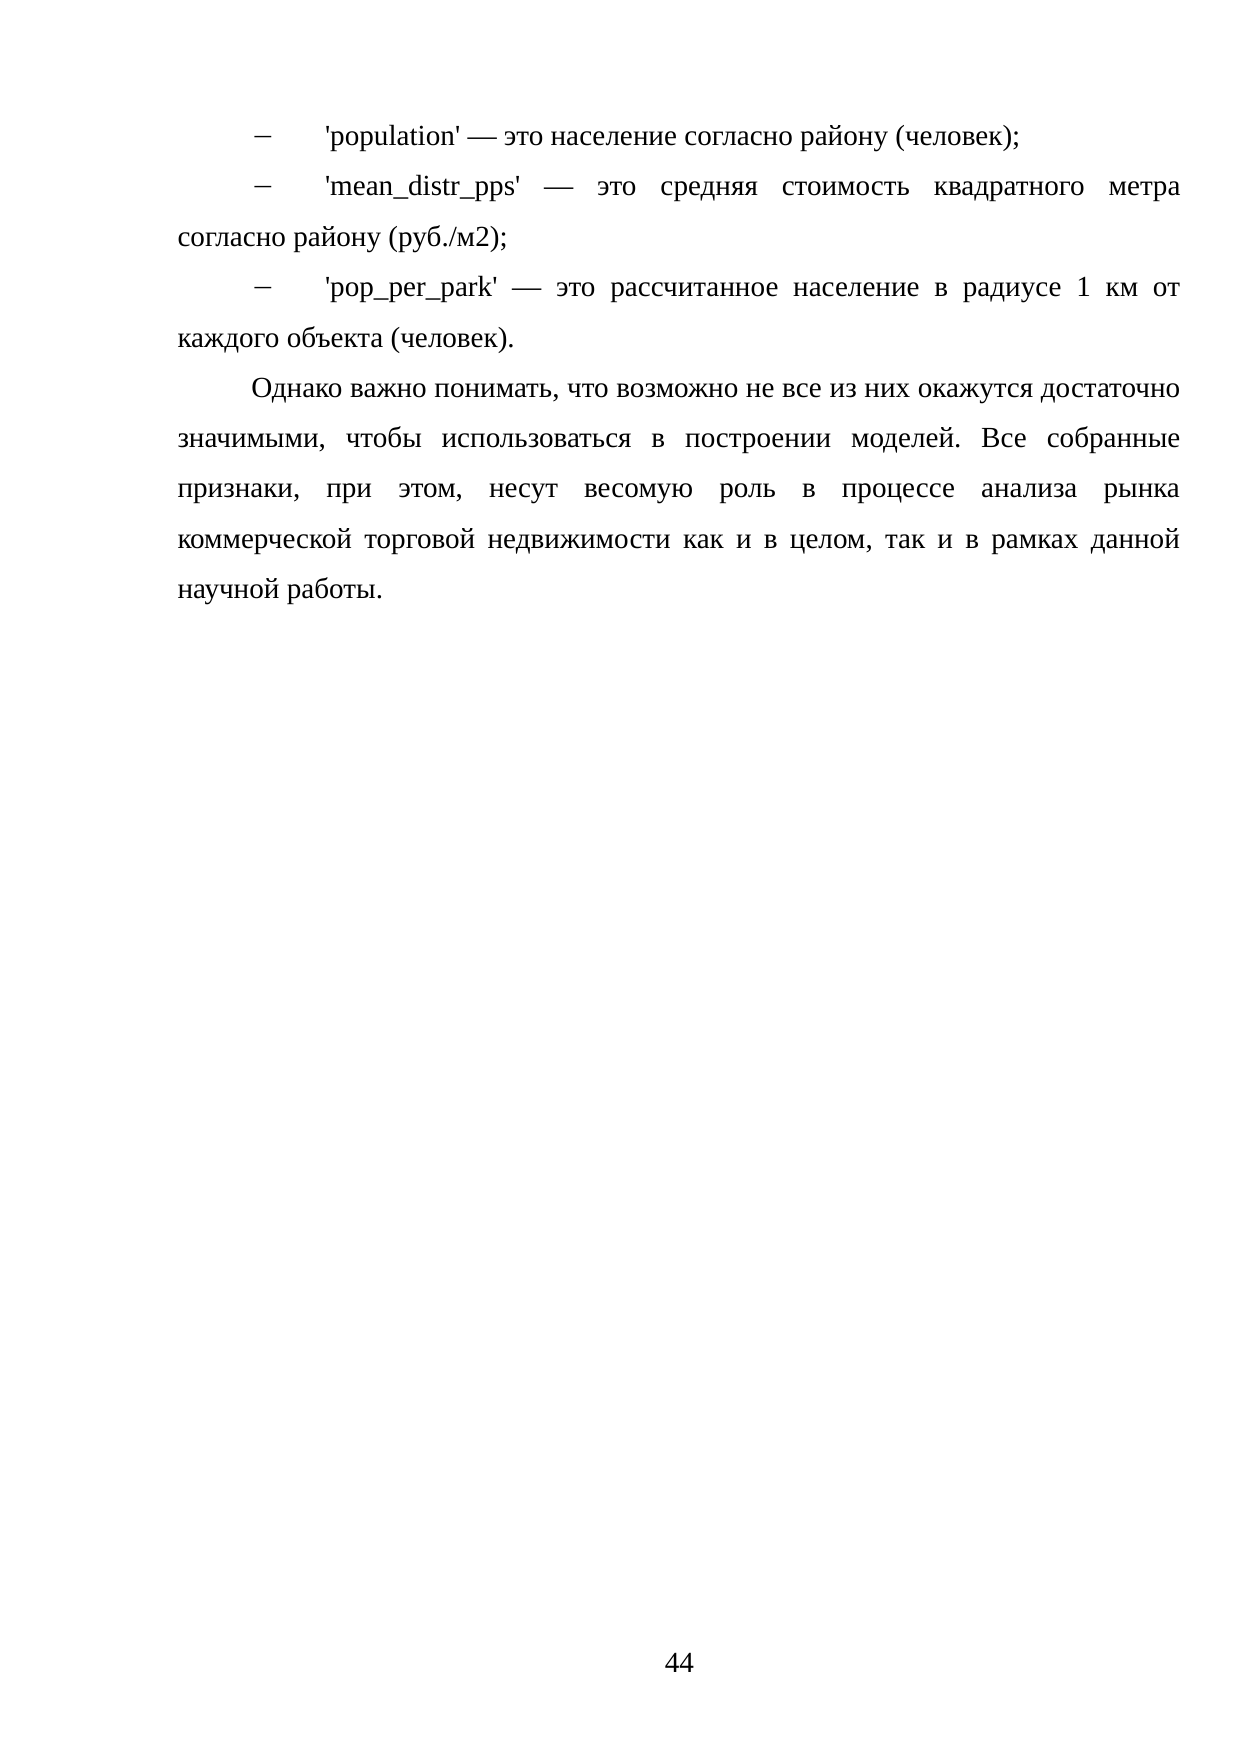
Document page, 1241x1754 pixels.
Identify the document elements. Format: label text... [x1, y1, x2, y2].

text Однако важно понимать, что возможно не все из них окажутся достаточно значимыми, чтобы использоваться в построении моделей. Все собранные признаки, при этом, несут весомую роль в процессе анализа рынка коммерческой торговой недвижимости как и в целом, так и в рамках данной научной работы. [177, 370, 1181, 605]
list 'population' — это население согласно району (человек); [177, 118, 1181, 152]
list 'mean_distr_pps' — это средняя стоимость квадратного метра согласно району (руб./м2); [177, 168, 1181, 252]
list 'pop_per_park' — это рассчитанное население в радиусе 1 км от каждого объекта (человек). [177, 269, 1181, 353]
